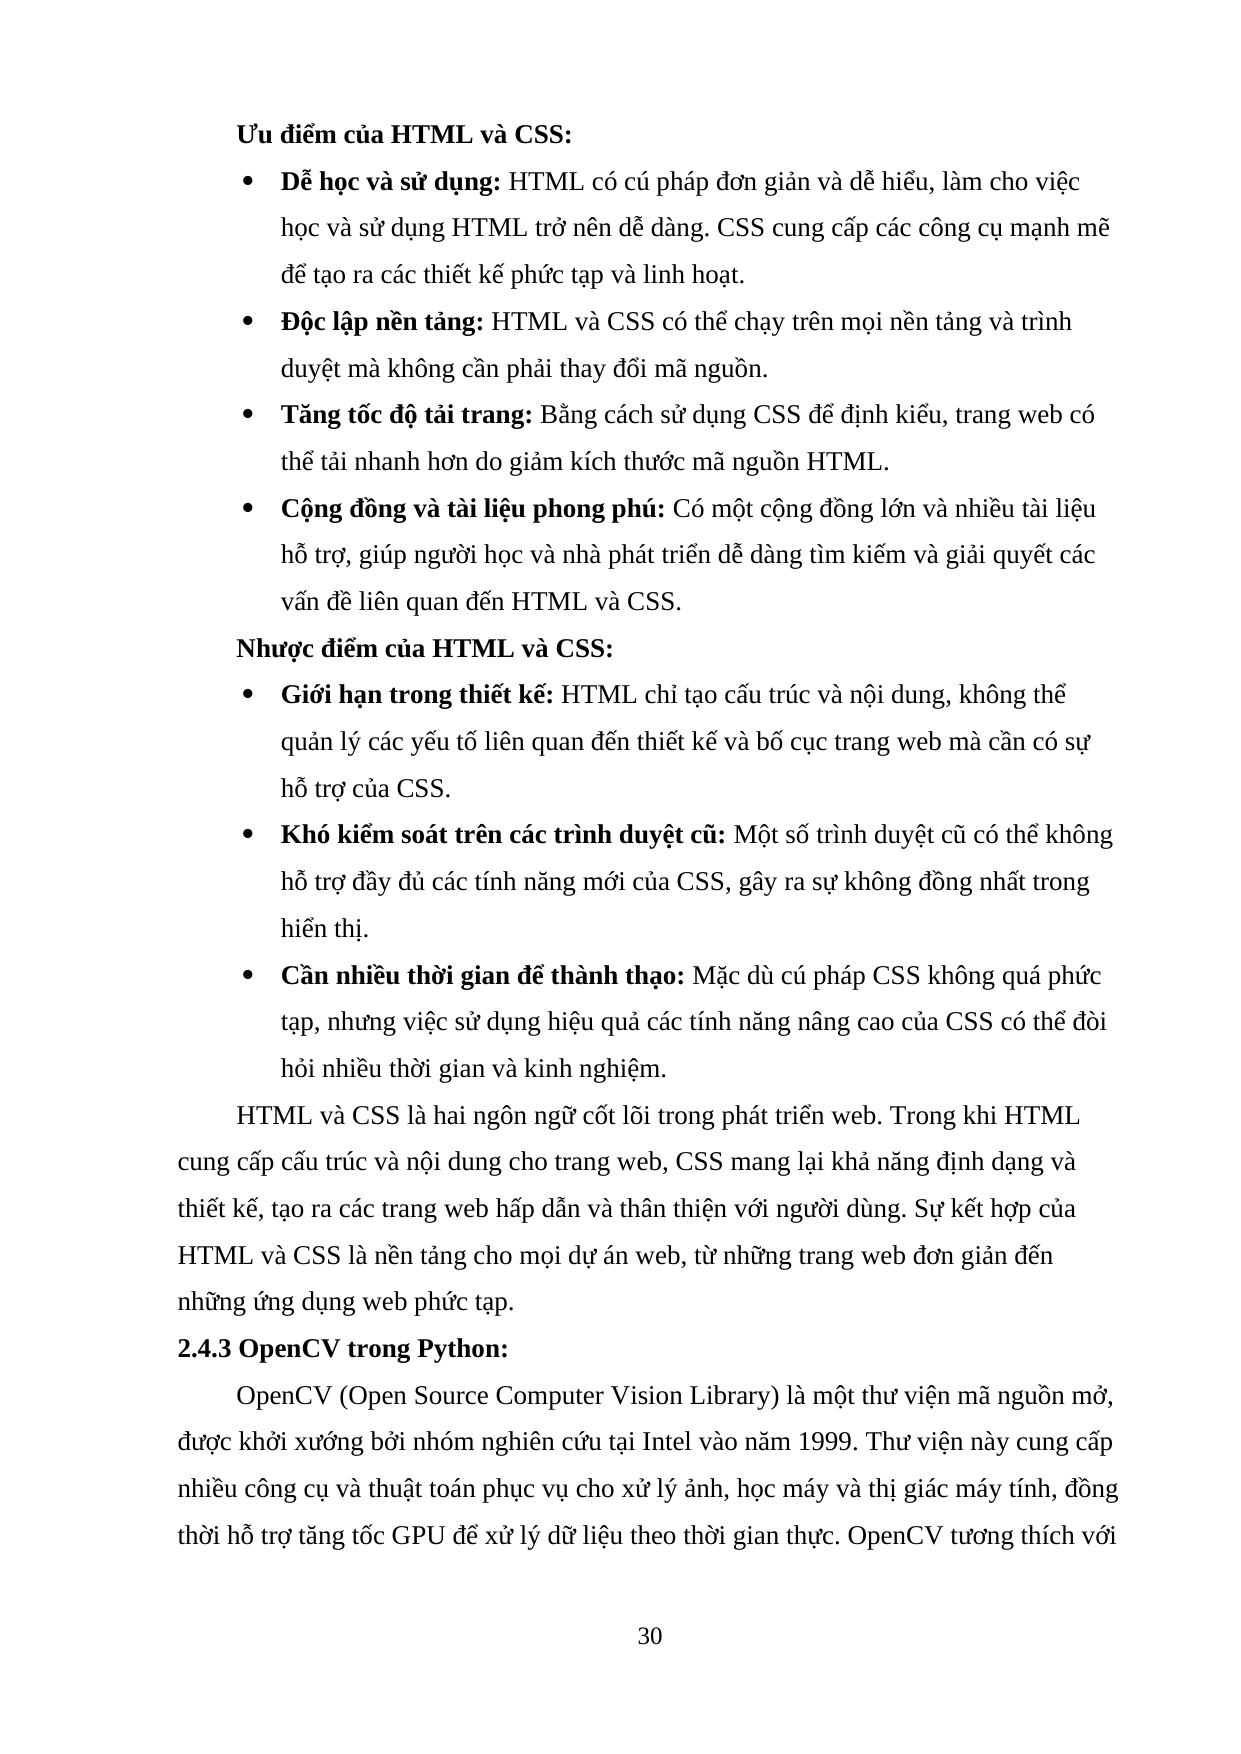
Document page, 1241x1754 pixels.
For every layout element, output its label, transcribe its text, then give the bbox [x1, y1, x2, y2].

list Cộng đồng và tài liệu phong phú: Có một cộng đồng lớn và nhiều tài liệu hỗ trợ, giúp người học và nhà phát triển dễ dàng tìm kiếm và giải quyết các vấn đề liên quan đến HTML và CSS. [243, 492, 1122, 616]
list Cần nhiều thời gian để thành thạo: Mặc dù cú pháp CSS không quá phức tạp, nhưng việc sử dụng hiệu quả các tính năng nâng cao của CSS có thể đòi hỏi nhiều thời gian và kinh nghiệm. [243, 959, 1122, 1083]
list Độc lập nền tảng: HTML và CSS có thể chạy trên mọi nền tảng và trình duyệt mà không cần phải thay đổi mã nguồn. [243, 305, 1122, 383]
text HTML và CSS là hai ngôn ngữ cốt lõi trong phát triển web. Trong khi HTML cung cấp cấu trúc và nội dung cho trang web, CSS mang lại khả năng định dạng và thiết kế, tạo ra các trang web hấp dẫn và thân thiện với người dùng. Sự kết hợp của HTML và CSS là nền tảng cho mọi dự án web, từ những trang web đơn giản đến những ứng dụng web phức tạp. [177, 1099, 1122, 1317]
list Tăng tốc độ tải trang: Bằng cách sử dụng CSS để định kiểu, trang web có thể tải nhanh hơn do giảm kích thước mã nguồn HTML. [243, 398, 1122, 476]
text Nhược điểm của HTML và CSS: [177, 632, 1122, 663]
text 2.4.3 OpenCV trong Python: [177, 1332, 1122, 1363]
list Giới hạn trong thiết kế: HTML chỉ tạo cấu trúc và nội dung, không thể quản lý các yếu tố liên quan đến thiết kế và bố cục trang web mà cần có sự hỗ trợ của CSS. [243, 678, 1122, 803]
list Khó kiểm soát trên các trình duyệt cũ: Một số trình duyệt cũ có thể không hỗ trợ đầy đủ các tính năng mới của CSS, gây ra sự không đồng nhất trong hiển thị. [243, 819, 1122, 943]
list Dễ học và sử dụng: HTML có cú pháp đơn giản và dễ hiểu, làm cho việc học và sử dụng HTML trở nên dễ dàng. CSS cung cấp các công cụ mạnh mẽ để tạo ra các thiết kế phức tạp và linh hoạt. [243, 165, 1122, 289]
text Ưu điểm của HTML và CSS: [177, 118, 1122, 149]
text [177, 1379, 1122, 1550]
